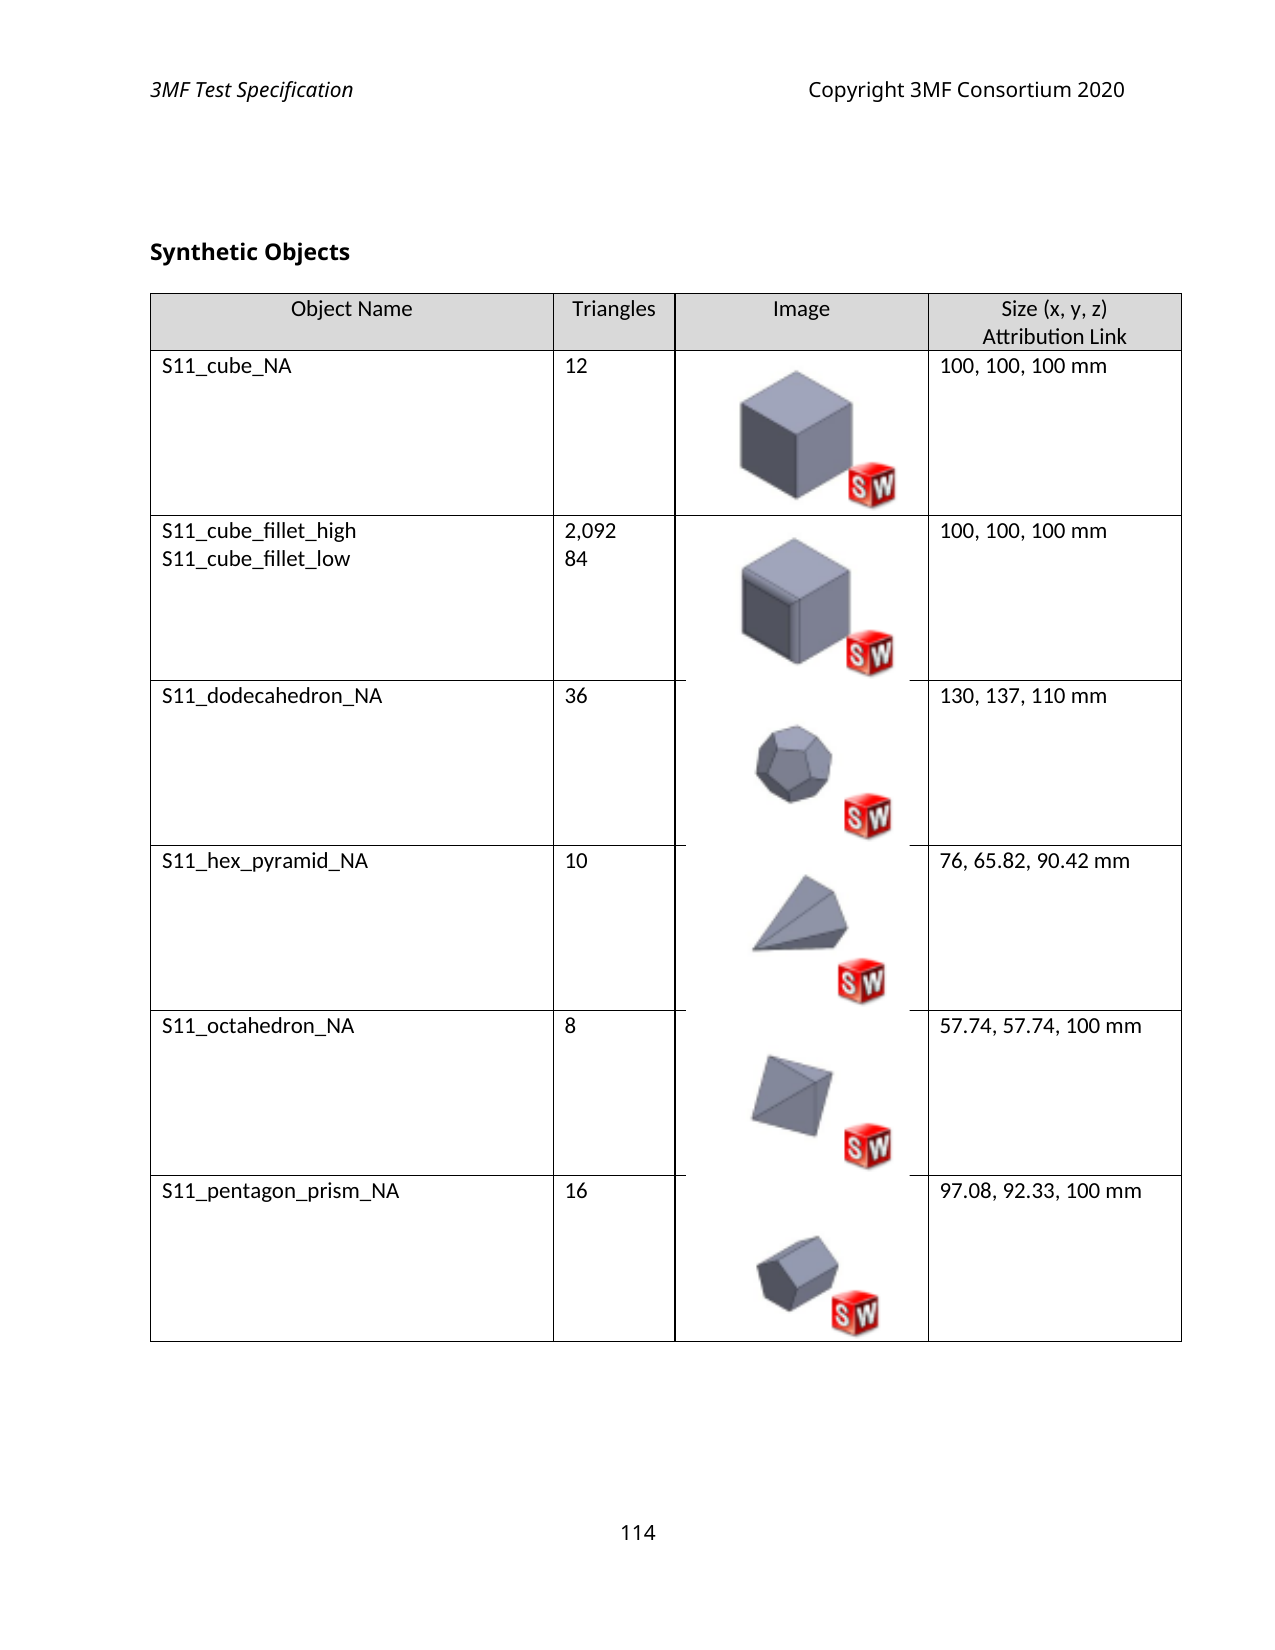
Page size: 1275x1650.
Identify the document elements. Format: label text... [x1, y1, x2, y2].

picture [686, 351, 910, 515]
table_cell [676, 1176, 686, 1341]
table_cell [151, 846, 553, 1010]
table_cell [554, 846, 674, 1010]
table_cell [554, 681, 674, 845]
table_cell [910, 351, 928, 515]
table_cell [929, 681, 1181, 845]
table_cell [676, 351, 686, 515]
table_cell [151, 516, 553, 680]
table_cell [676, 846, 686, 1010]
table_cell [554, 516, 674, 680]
text Synthetic Objects [150, 236, 1125, 267]
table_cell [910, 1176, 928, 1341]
picture [686, 516, 910, 1341]
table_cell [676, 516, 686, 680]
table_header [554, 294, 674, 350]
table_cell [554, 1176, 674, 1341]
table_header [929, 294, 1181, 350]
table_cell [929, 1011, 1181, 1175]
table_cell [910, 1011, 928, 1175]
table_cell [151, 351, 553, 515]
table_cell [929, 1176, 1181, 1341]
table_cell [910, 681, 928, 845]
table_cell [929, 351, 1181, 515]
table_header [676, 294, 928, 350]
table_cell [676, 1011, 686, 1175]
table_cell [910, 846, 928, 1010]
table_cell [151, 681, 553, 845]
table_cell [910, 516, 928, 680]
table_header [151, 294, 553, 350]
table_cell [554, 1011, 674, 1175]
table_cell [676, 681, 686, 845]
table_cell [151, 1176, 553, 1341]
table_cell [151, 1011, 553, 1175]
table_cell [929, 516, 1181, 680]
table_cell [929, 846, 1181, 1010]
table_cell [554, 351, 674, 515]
